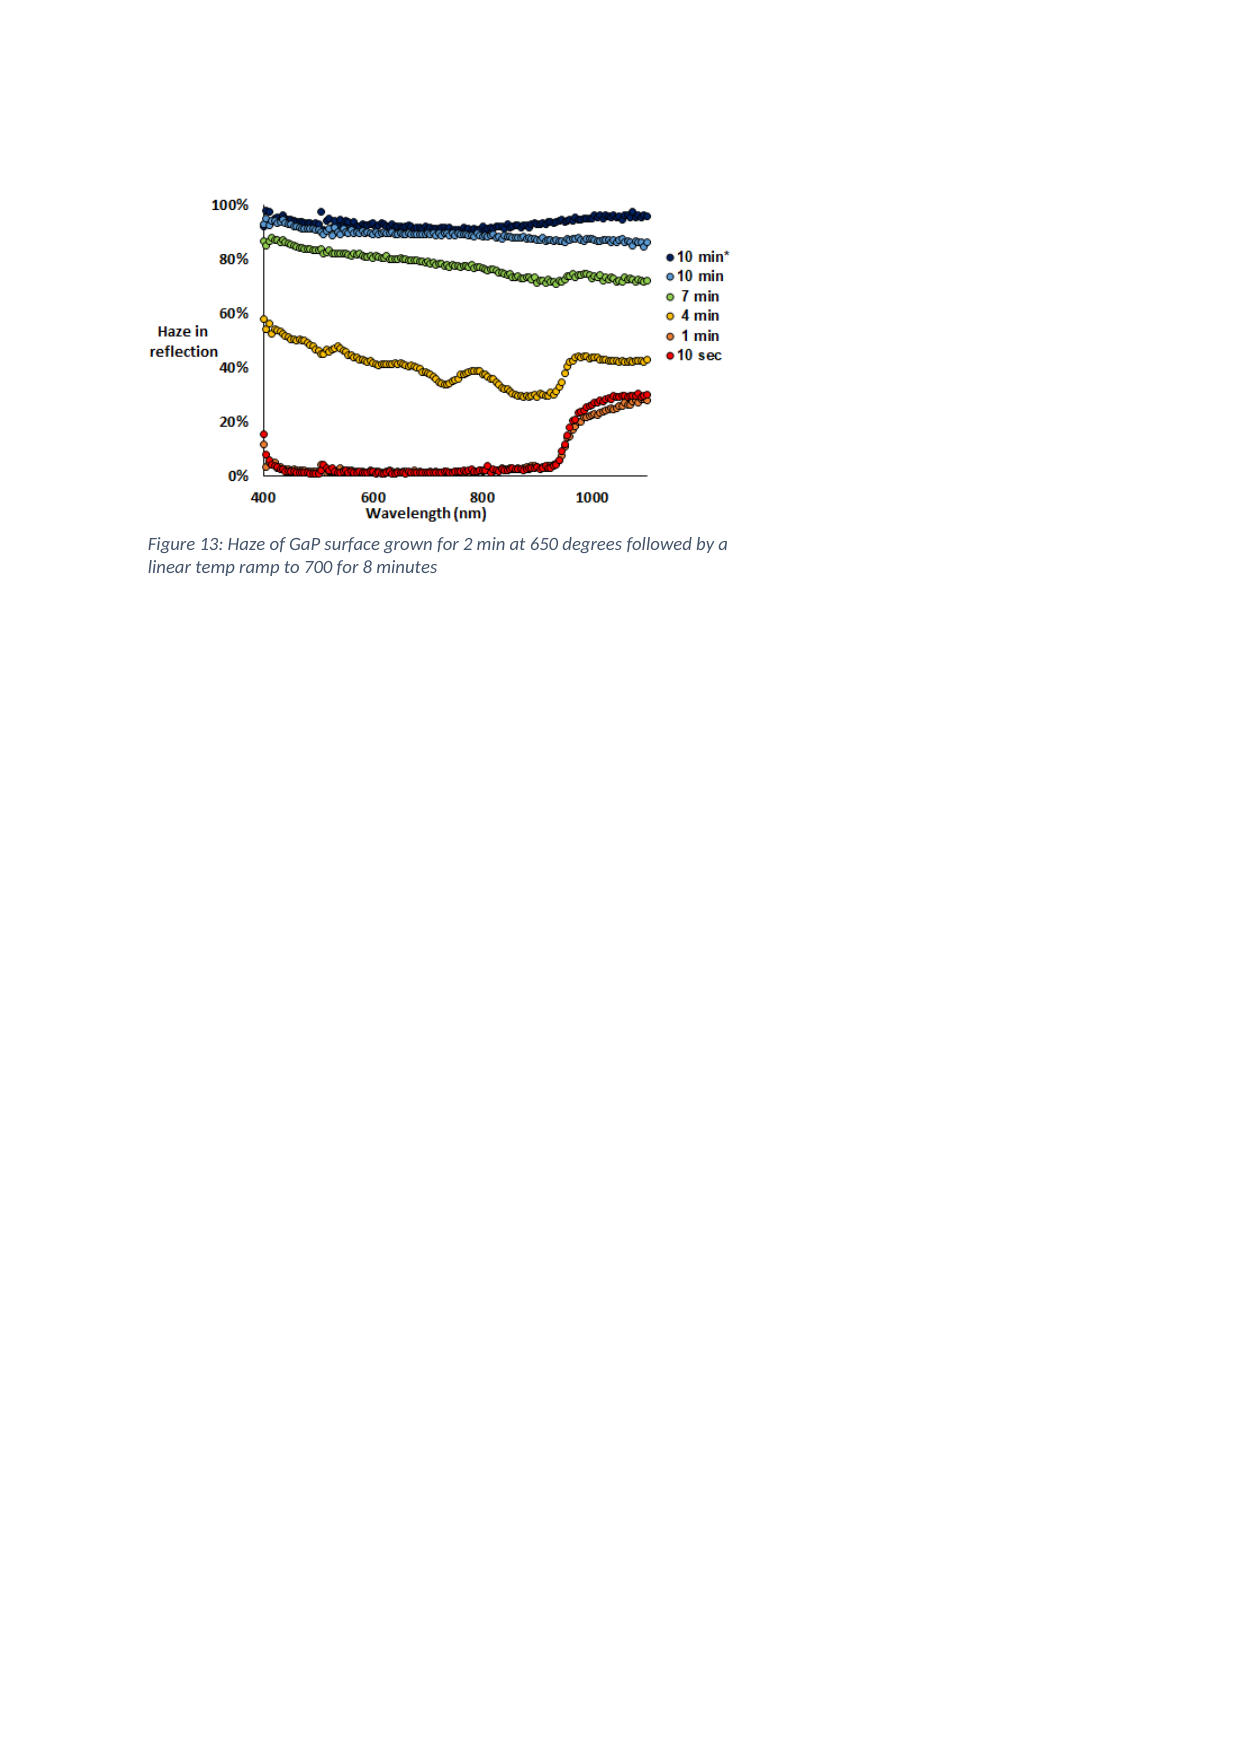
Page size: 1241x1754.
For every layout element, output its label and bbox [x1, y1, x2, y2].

picture [147, 194, 741, 524]
